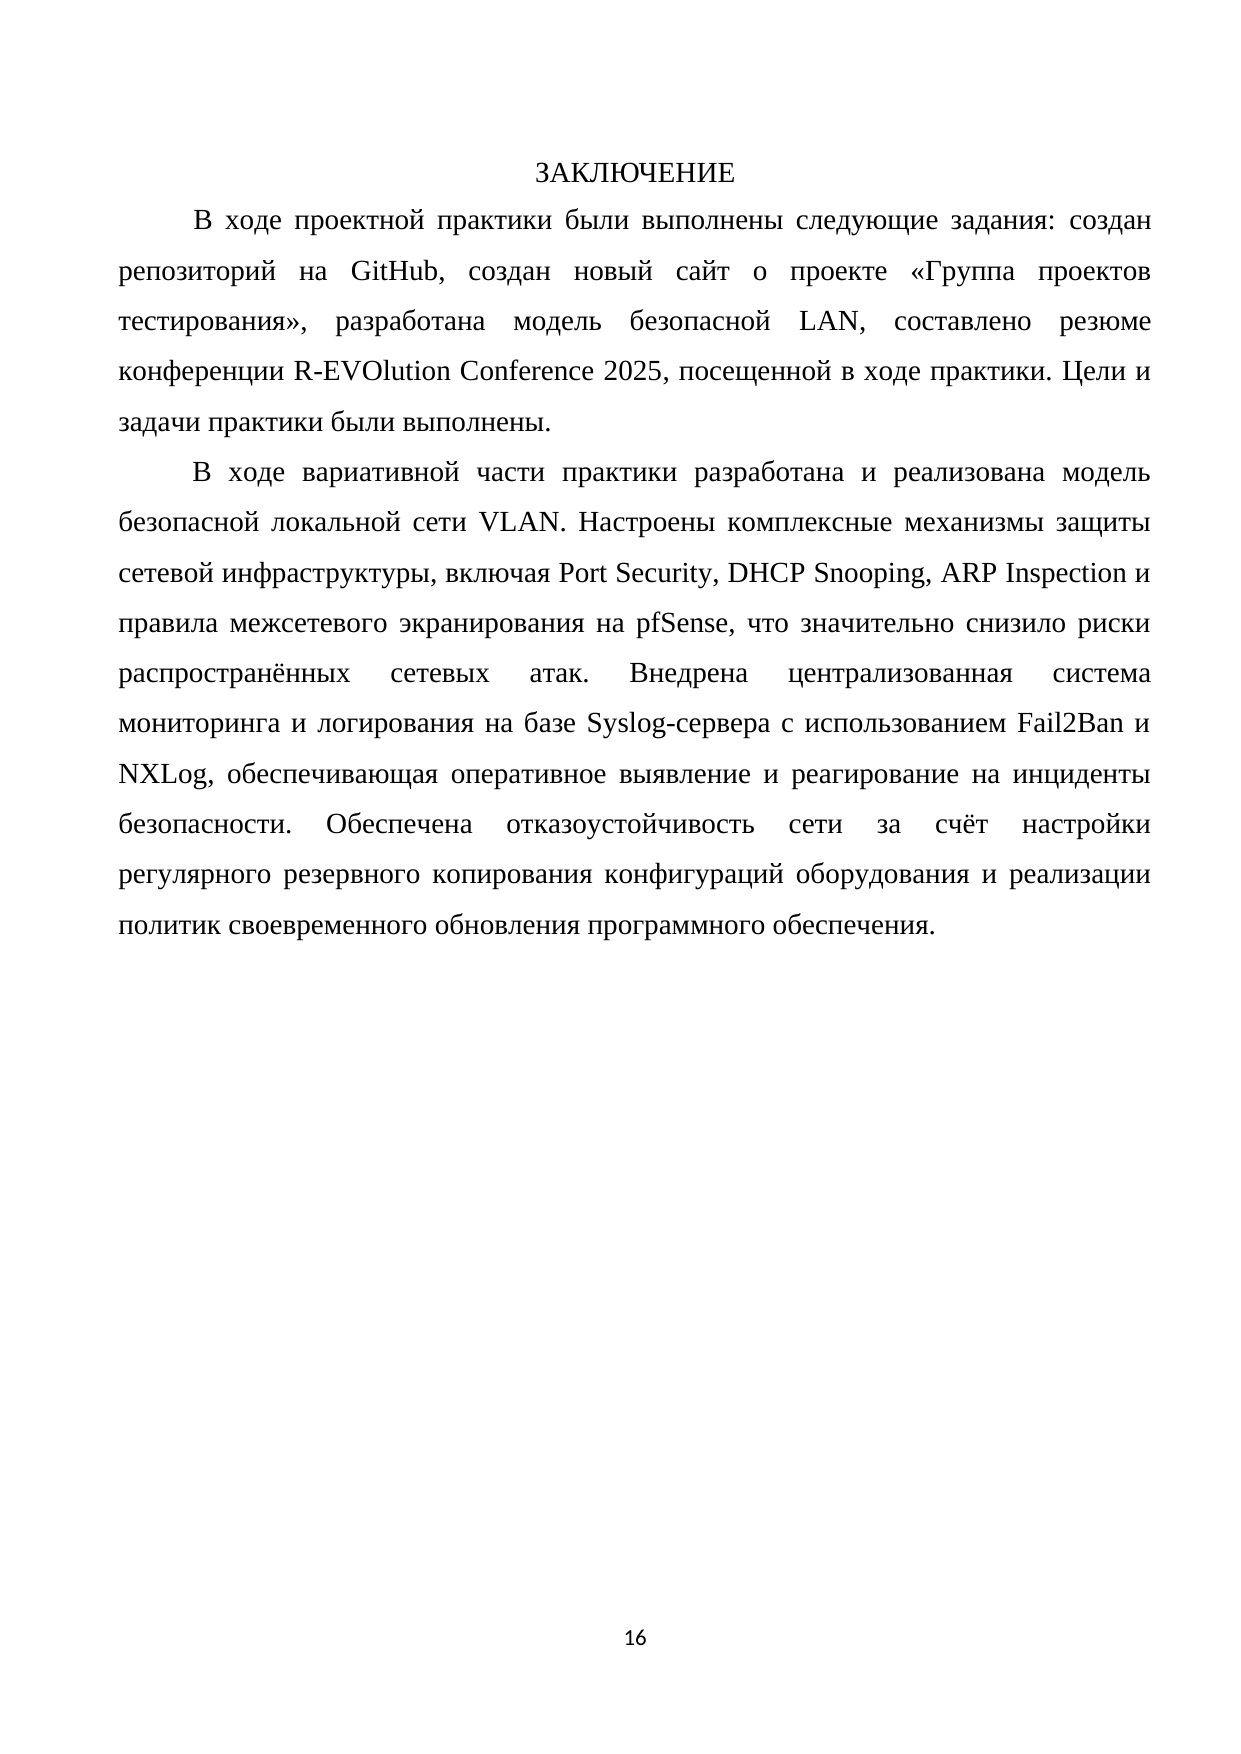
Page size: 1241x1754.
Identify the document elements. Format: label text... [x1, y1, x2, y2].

subtitle ЗАКЛЮЧЕНИЕ [118, 156, 1152, 189]
text В ходе проектной практики были выполнены следующие задания: создан репозиторий на GitHub, создан новый сайт о проекте «Группа проектов тестирования», разработана модель безопасной LAN, составлено резюме конференции R-EVOlution Conference 2025, посещенной в ходе практики. Цели и задачи практики были выполнены. [118, 202, 1152, 437]
text В ходе вариативной части практики разработана и реализована модель безопасной локальной сети VLAN. Настроены комплексные механизмы защиты сетевой инфраструктуры, включая Port Security, DHCP Snooping, ARP Inspection и правила межсетевого экранирования на pfSense, что значительно снизило риски распространённых сетевых атак. Внедрена централизованная система мониторинга и логирования на базе Syslog-сервера с использованием Fail2Ban и NXLog, обеспечивающая оперативное выявление и реагирование на инциденты безопасности. Обеспечена отказоустойчивость сети за счёт настройки регулярного резервного копирования конфигураций оборудования и реализации политик своевременного обновления программного обеспечения. [118, 454, 1152, 940]
